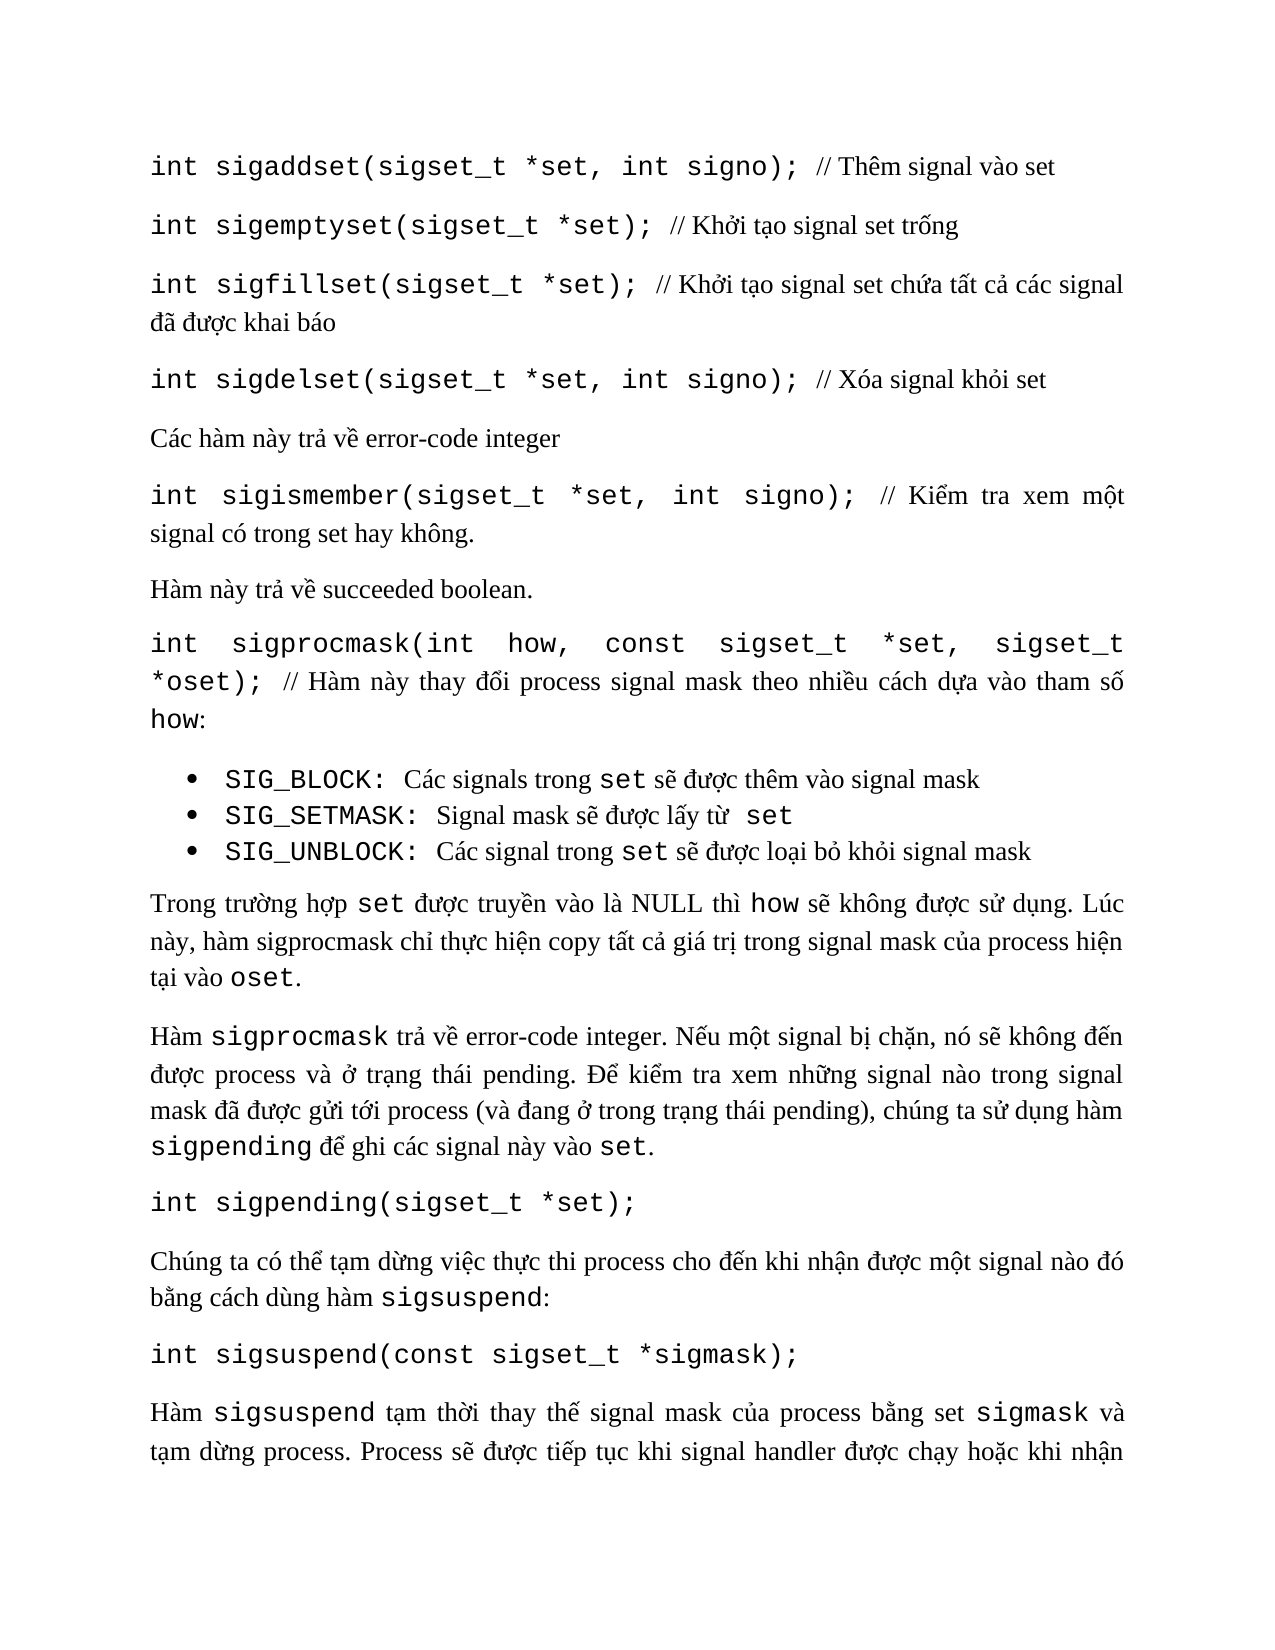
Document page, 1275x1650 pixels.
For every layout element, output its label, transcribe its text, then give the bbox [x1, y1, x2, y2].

text int sigprocmask(int how, const sigset_t *set, sigset_t *oset); // Hàm này thay đổi process signal mask theo nhiều cách dựa vào tham số how: [150, 630, 1125, 737]
list SIG_BLOCK: Các signals trong set sẽ được thêm vào signal mask [187, 763, 1125, 796]
list SIG_SETMASK: Signal mask sẽ được lấy từ set [187, 799, 1125, 832]
text Hàm này trả về succeeded boolean. [150, 573, 1125, 605]
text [150, 1397, 1125, 1466]
text Hàm sigprocmask trả về error-code integer. Nếu một signal bị chặn, nó sẽ không đến được process và ở trạng thái pending. Để kiểm tra xem những signal nào trong signal mask đã được gửi tới process (và đang ở trong trạng thái pending), chúng ta sử dụng hàm sigpending để ghi các signal này vào set. [150, 1021, 1125, 1163]
text Trong trường hợp set được truyền vào là NULL thì how sẽ không được sử dụng. Lúc này, hàm sigprocmask chỉ thực hiện copy tất cả giá trị trong signal mask của process hiện tại vào oset. [150, 887, 1125, 995]
text int sigdelset(sigset_t *set, int signo); // Xóa signal khỏi set [150, 363, 1125, 397]
text Chúng ta có thể tạm dừng việc thực thi process cho đến khi nhận được một signal nào đó bằng cách dùng hàm sigsuspend: [150, 1245, 1125, 1314]
text int sigemptyset(sigset_t *set); // Khởi tạo signal set trống [150, 209, 1125, 243]
text int sigismember(sigset_t *set, int signo); // Kiểm tra xem một signal có trong set hay không. [150, 479, 1125, 548]
list SIG_UNBLOCK: Các signal trong set sẽ được loại bỏ khỏi signal mask [187, 835, 1125, 868]
text int sigfillset(sigset_t *set); // Khởi tạo signal set chứa tất cả các signal đã được khai báo [150, 268, 1125, 338]
text int sigpending(sigset_t *set); [150, 1189, 1125, 1220]
text int sigsuspend(const sigset_t *sigmask); [150, 1340, 1125, 1371]
text int sigaddset(sigset_t *set, int signo); // Thêm signal vào set [150, 150, 1125, 183]
text Các hàm này trả về error-code integer [150, 422, 1125, 453]
